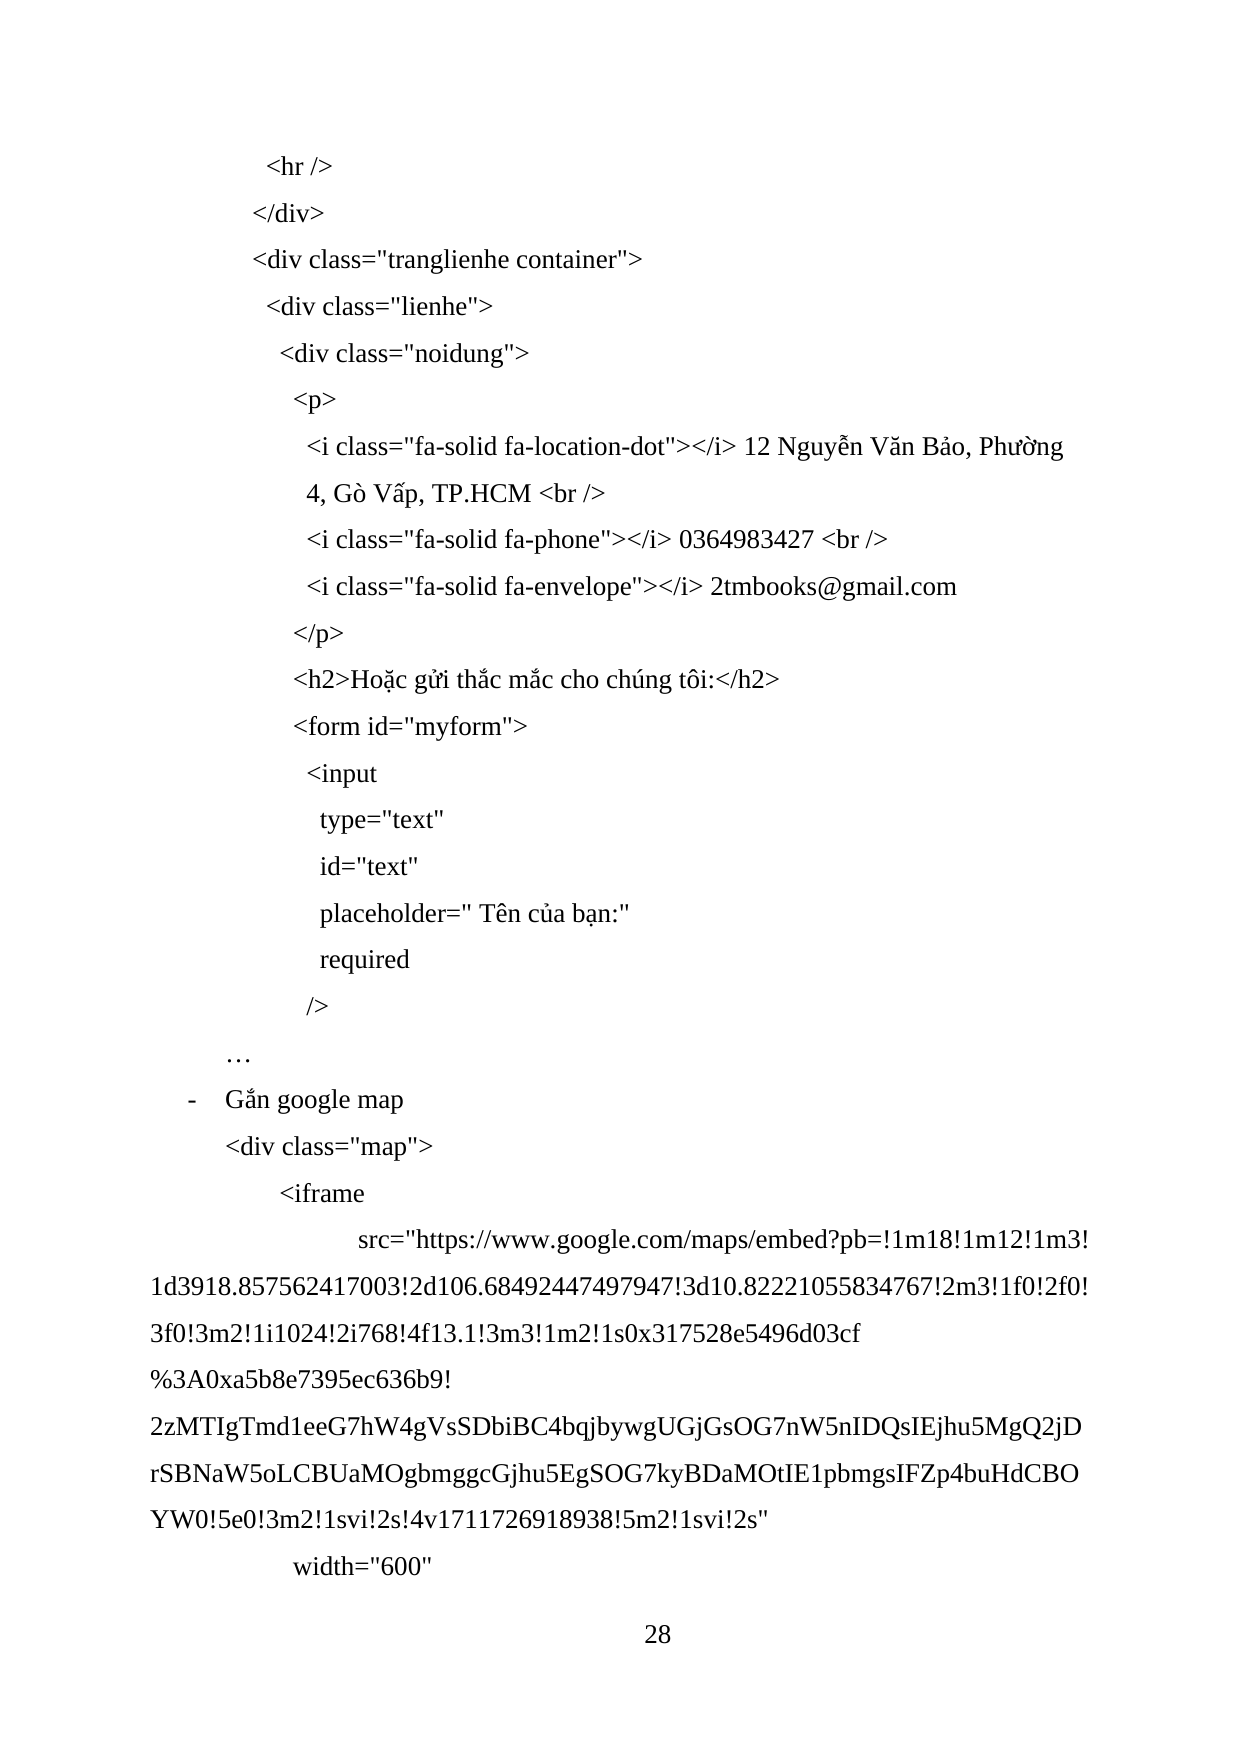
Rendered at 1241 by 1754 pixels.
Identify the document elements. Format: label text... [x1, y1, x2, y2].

text width="600" [150, 1550, 1090, 1581]
text type="text" [150, 803, 1090, 834]
text … [150, 1037, 1090, 1068]
text <i class="fa-solid fa-location-dot"></i> 12 Nguyễn Văn Bảo, Phường [150, 430, 1090, 461]
text <div class="map"> [150, 1130, 1090, 1161]
text 4, Gò Vấp, TP.HCM <br /> [150, 477, 1090, 508]
text <div class="noidung"> [150, 337, 1090, 368]
text </div> [150, 197, 1090, 228]
text <i class="fa-solid fa-phone"></i> 0364983427 <br /> [150, 523, 1090, 554]
text id="text" [150, 850, 1090, 881]
text <div class="tranglienhe container"> [150, 243, 1090, 274]
list Gắn google map [187, 1083, 1090, 1114]
text <i class="fa-solid fa-envelope"></i> 2tmbooks@gmail.com [150, 570, 1090, 601]
text <form id="myform"> [150, 710, 1090, 741]
text </p> [150, 617, 1090, 648]
text /> [150, 990, 1090, 1021]
text <input [150, 757, 1090, 788]
text <iframe [150, 1177, 1090, 1208]
text required [150, 943, 1090, 974]
text <p> [150, 383, 1090, 414]
text placeholder=" Tên của bạn:" [150, 897, 1090, 928]
text <h2>Hoặc gửi thắc mắc cho chúng tôi:</h2> [150, 663, 1090, 694]
text <hr /> [150, 150, 1090, 181]
text <div class="lienhe"> [150, 290, 1090, 321]
text src="https://www.google.com/maps/embed?pb=!1m18!1m12!1m3!1d3918.857562417003!2d106.68492447497947!3d10.82221055834767!2m3!1f0!2f0!3f0!3m2!1i1024!2i768!4f13.1!3m3!1m2!1s0x317528e5496d03cf%3A0xa5b8e7395ec636b9!2zMTIgTmd1eeG7hW4gVsSDbiBC4bqjbywgUGjGsOG7nW5nIDQsIEjhu5MgQ2jDrSBNaW5oLCBUaMOgbmggcGjhu5EgSOG7kyBDaMOtIE1pbmgsIFZp4buHdCBOYW0!5e0!3m2!1svi!2s!4v1711726918938!5m2!1svi!2s" [150, 1223, 1090, 1534]
